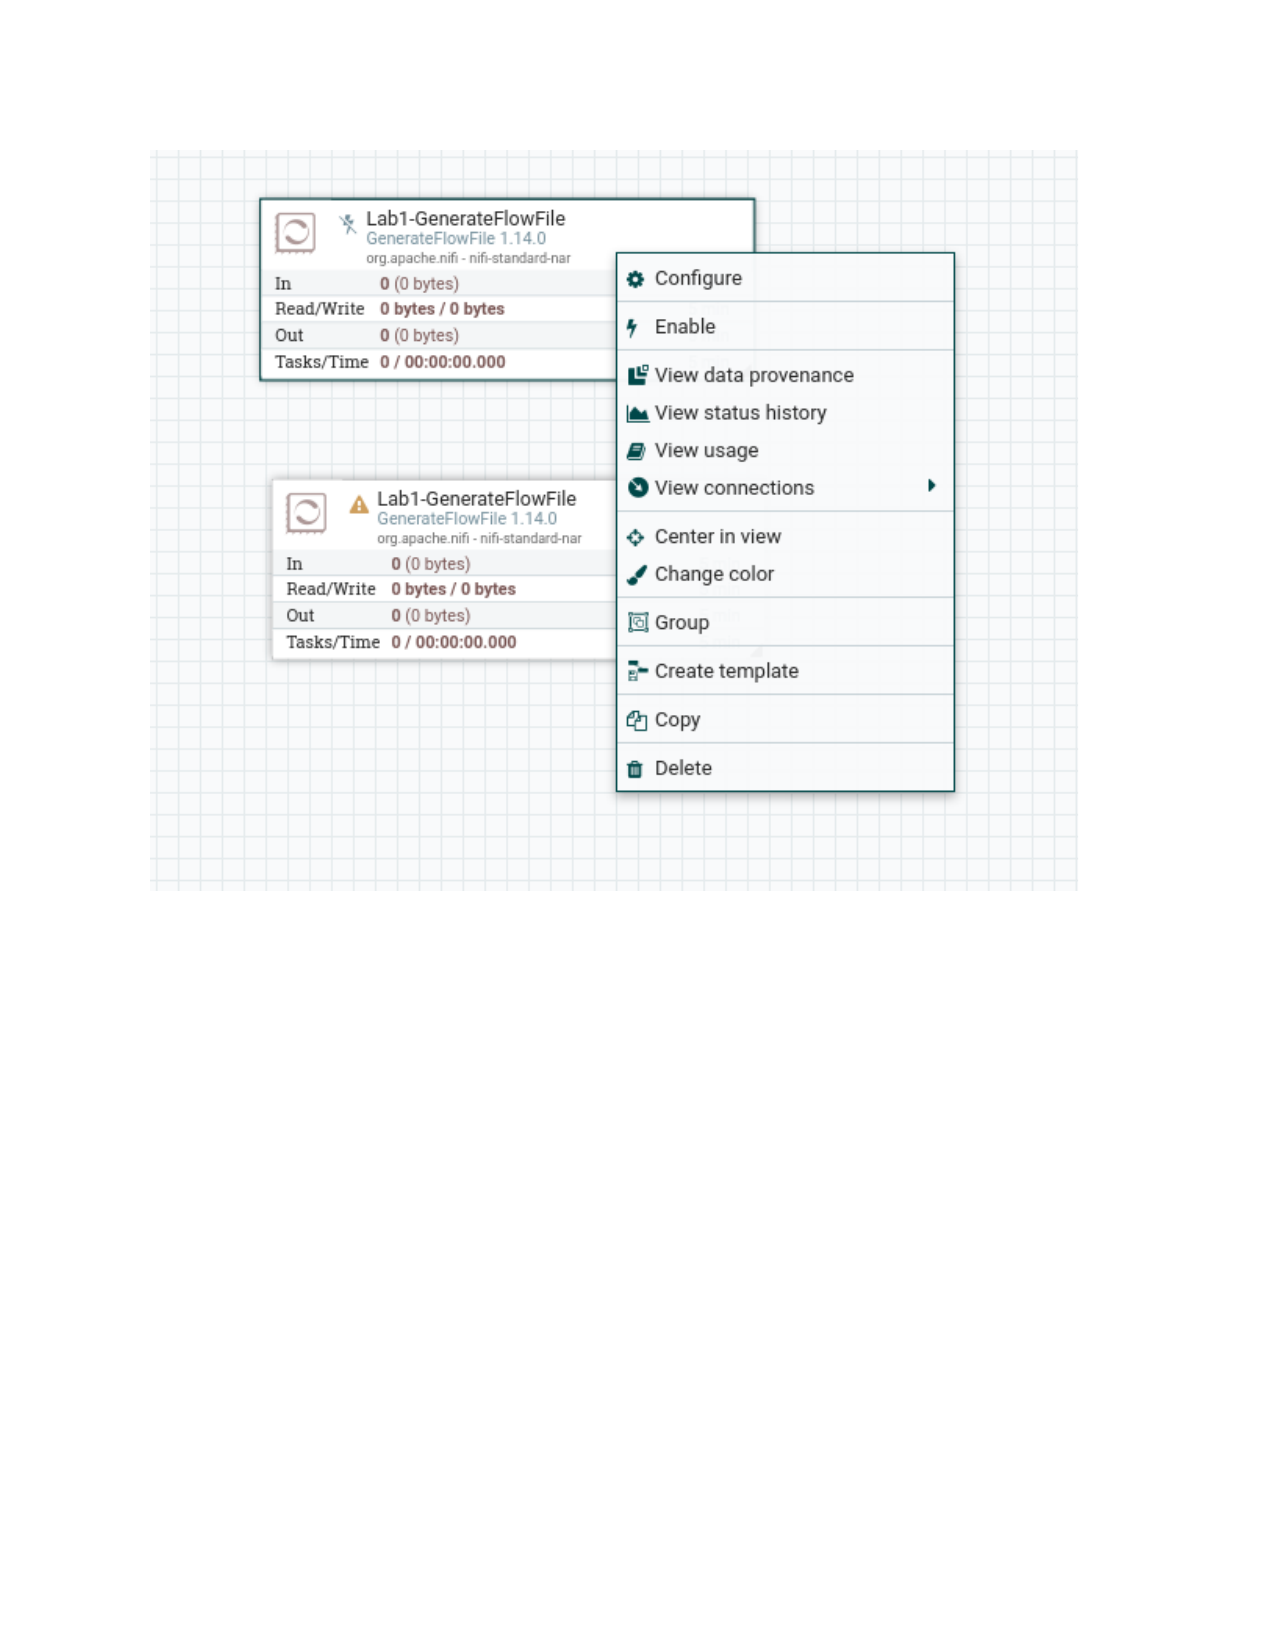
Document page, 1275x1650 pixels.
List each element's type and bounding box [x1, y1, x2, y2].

picture [150, 150, 1079, 891]
